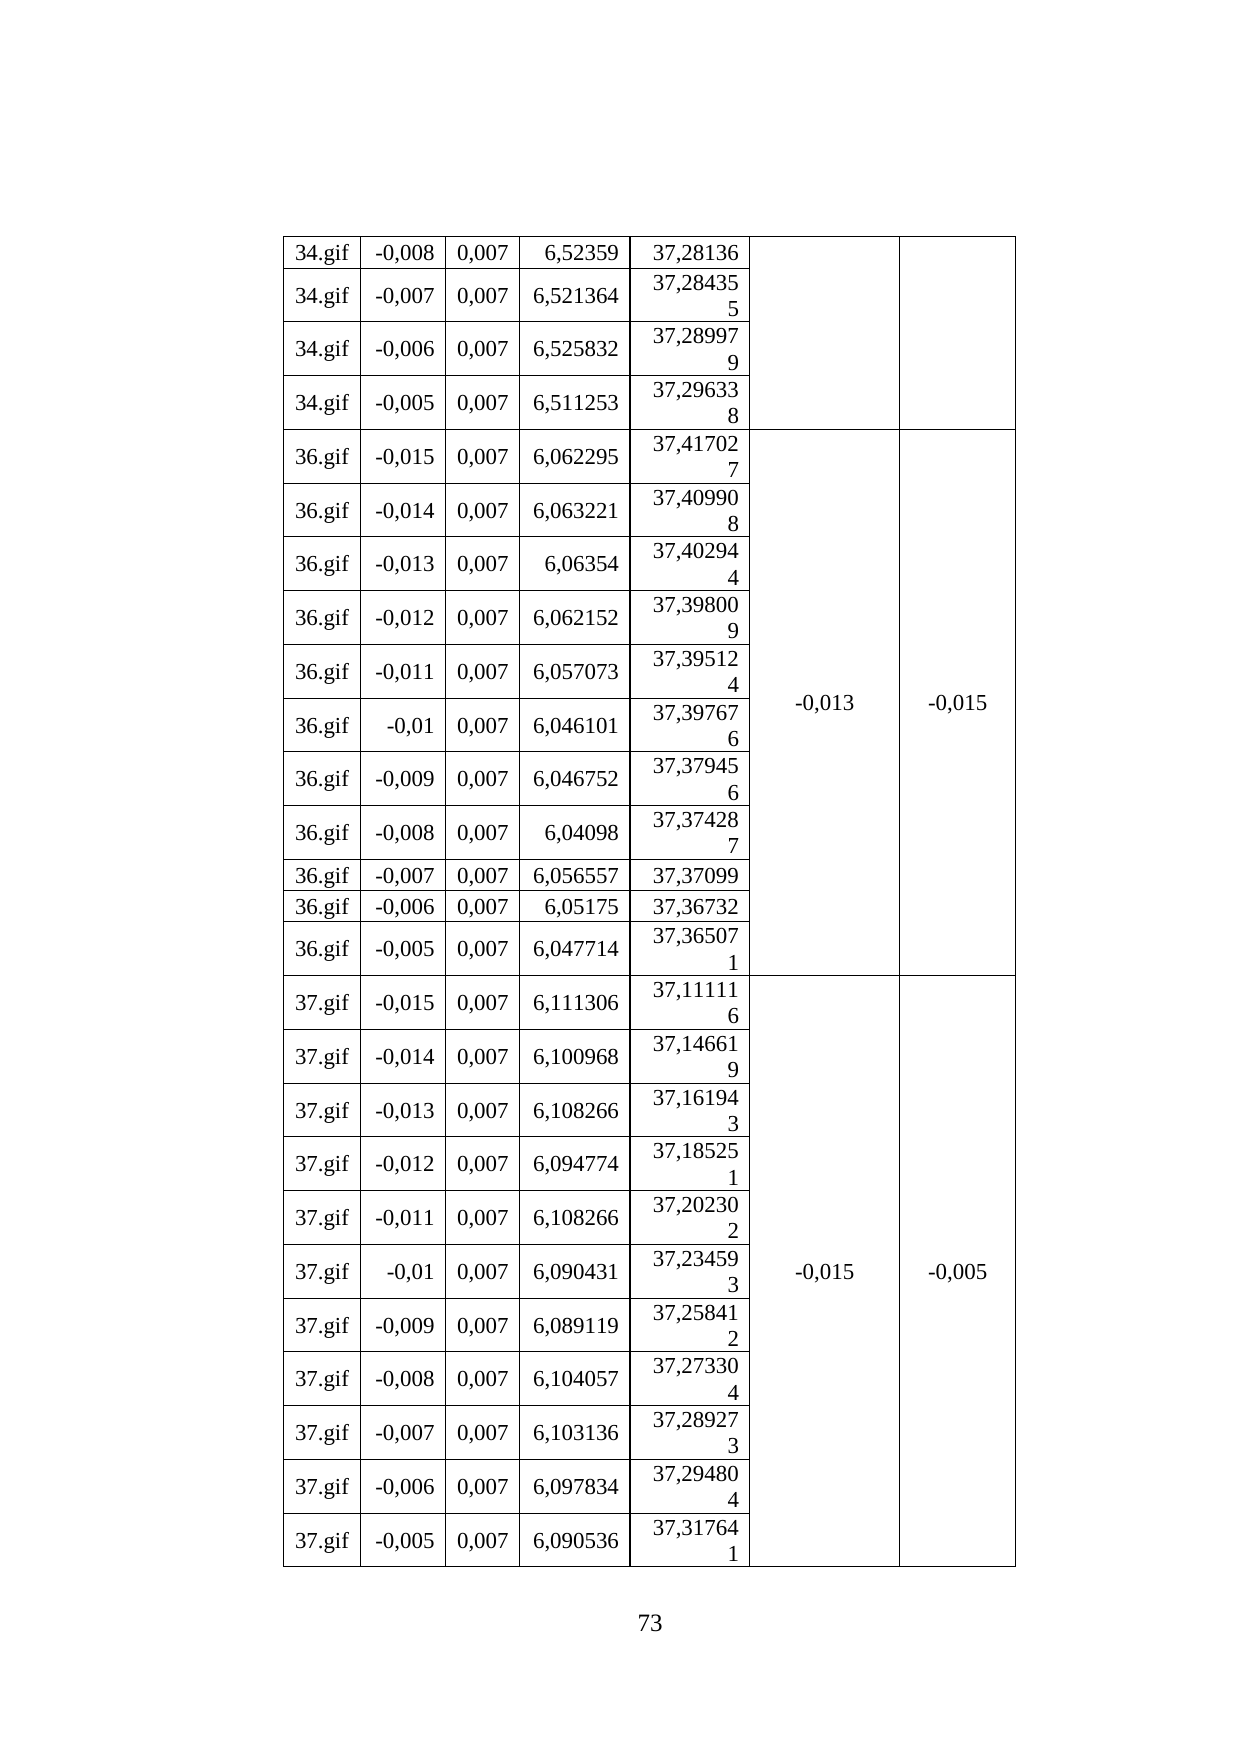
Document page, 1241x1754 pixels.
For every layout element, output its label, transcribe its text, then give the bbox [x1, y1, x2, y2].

table_cell 34.gif [284, 237, 360, 267]
table_cell 0,007 [446, 752, 519, 805]
table_cell 0,007 [446, 860, 519, 890]
table_cell 36.gif [284, 806, 360, 859]
table_cell 0,007 [446, 322, 519, 375]
table_cell 34.gif [284, 322, 360, 375]
table_cell -0,012 [361, 591, 445, 644]
table_cell 37,284355 [631, 269, 749, 321]
table_cell 6,525832 [520, 322, 629, 375]
table_cell 37,36732 [631, 891, 749, 921]
table_cell 37,395124 [631, 645, 749, 697]
table_cell 37,398009 [631, 591, 749, 644]
table_cell 37,273304 [631, 1352, 749, 1405]
table_cell 0,007 [446, 376, 519, 429]
table_cell -0,005 [361, 376, 445, 429]
table_cell 37,417027 [631, 430, 749, 482]
table_cell -0,007 [361, 269, 445, 321]
table_cell 0,007 [446, 806, 519, 859]
table_cell -0,006 [361, 322, 445, 375]
table_cell 6,097834 [520, 1460, 629, 1512]
table_cell 37,365071 [631, 922, 749, 975]
table_cell 6,108266 [520, 1084, 629, 1136]
table_cell 0,007 [446, 1352, 519, 1405]
table_cell 0,007 [446, 976, 519, 1029]
table_cell 6,057073 [520, 645, 629, 697]
table_cell 36.gif [284, 430, 360, 482]
table_cell 37.gif [284, 1137, 360, 1190]
table_cell 6,100968 [520, 1030, 629, 1082]
table_cell 37,258412 [631, 1299, 749, 1351]
table_cell 6,090536 [520, 1514, 629, 1566]
table_cell 6,056557 [520, 860, 629, 890]
table_cell 37,185251 [631, 1137, 749, 1190]
table_cell 37.gif [284, 1460, 360, 1512]
table_cell 0,007 [446, 645, 519, 697]
table_cell 34.gif [284, 376, 360, 429]
table_cell -0,007 [361, 860, 445, 890]
table_cell 37,202302 [631, 1191, 749, 1244]
table_cell 37.gif [284, 1084, 360, 1136]
table_cell 6,52359 [520, 237, 629, 267]
table_cell 37.gif [284, 1245, 360, 1297]
table_cell -0,007 [361, 1406, 445, 1459]
table_cell 37.gif [284, 1299, 360, 1351]
table_cell -0,008 [361, 237, 445, 267]
table_cell -0,015 [900, 430, 1015, 975]
table_cell -0,008 [361, 806, 445, 859]
table_cell -0,008 [361, 1352, 445, 1405]
table_cell 6,108266 [520, 1191, 629, 1244]
table_cell -0,006 [361, 1460, 445, 1512]
table_cell -0,009 [361, 1299, 445, 1351]
table_cell -0,012 [361, 1137, 445, 1190]
table_cell 0,007 [446, 484, 519, 536]
table_cell 36.gif [284, 752, 360, 805]
table_cell 0,007 [446, 537, 519, 590]
table_cell 0,007 [446, 1299, 519, 1351]
table_cell -0,015 [361, 976, 445, 1029]
table_cell 6,046101 [520, 699, 629, 751]
table_cell 37,409908 [631, 484, 749, 536]
table_cell 6,04098 [520, 806, 629, 859]
table_cell -0,005 [361, 922, 445, 975]
table_cell 37,146619 [631, 1030, 749, 1082]
table_cell 0,007 [446, 891, 519, 921]
table_cell 6,090431 [520, 1245, 629, 1297]
table_cell 37.gif [284, 1406, 360, 1459]
table_cell 36.gif [284, 537, 360, 590]
table_cell 6,521364 [520, 269, 629, 321]
table_cell -0,013 [361, 1084, 445, 1136]
table_cell 37,234593 [631, 1245, 749, 1297]
table_cell -0,005 [900, 976, 1015, 1566]
table_cell -0,015 [750, 976, 899, 1566]
table_cell -0,013 [750, 430, 899, 975]
table_cell -0,014 [361, 1030, 445, 1082]
table_cell -0,01 [361, 1245, 445, 1297]
table_cell 37.gif [284, 1514, 360, 1566]
table_cell 6,046752 [520, 752, 629, 805]
table_cell 36.gif [284, 484, 360, 536]
table_cell 0,007 [446, 1406, 519, 1459]
table_cell -0,005 [361, 1514, 445, 1566]
table_cell 37.gif [284, 1030, 360, 1082]
table_cell 0,007 [446, 699, 519, 751]
table_cell 0,007 [446, 922, 519, 975]
table_cell 36.gif [284, 591, 360, 644]
table_cell -0,009 [361, 752, 445, 805]
table_cell 37,379456 [631, 752, 749, 805]
table_cell 0,007 [446, 1030, 519, 1082]
table_cell 37.gif [284, 976, 360, 1029]
table_cell 37,111116 [631, 976, 749, 1029]
table_cell 36.gif [284, 922, 360, 975]
table_cell 36.gif [284, 860, 360, 890]
table_cell 36.gif [284, 891, 360, 921]
table_cell 0,007 [446, 237, 519, 267]
table_cell 37,289979 [631, 322, 749, 375]
table_cell 37,374287 [631, 806, 749, 859]
table_cell 0,007 [446, 1460, 519, 1512]
table_cell 36.gif [284, 699, 360, 751]
table_cell 37,402944 [631, 537, 749, 590]
table_cell 0,007 [446, 430, 519, 482]
table_cell 6,047714 [520, 922, 629, 975]
table_cell 37,161943 [631, 1084, 749, 1136]
table_cell 37,317641 [631, 1514, 749, 1566]
table_cell 6,062152 [520, 591, 629, 644]
table_cell 37.gif [284, 1352, 360, 1405]
table_cell 0,007 [446, 1191, 519, 1244]
table_cell 37,294804 [631, 1460, 749, 1512]
table_cell 6,111306 [520, 976, 629, 1029]
table_cell -0,015 [361, 430, 445, 482]
table_cell 6,089119 [520, 1299, 629, 1351]
table_cell 37,37099 [631, 860, 749, 890]
table_cell 6,05175 [520, 891, 629, 921]
table_cell 6,062295 [520, 430, 629, 482]
table_cell -0,006 [361, 891, 445, 921]
table_cell 6,06354 [520, 537, 629, 590]
table_cell -0,014 [361, 484, 445, 536]
table_cell 6,063221 [520, 484, 629, 536]
table_cell 6,094774 [520, 1137, 629, 1190]
table_cell 37,289273 [631, 1406, 749, 1459]
table_cell 37,397676 [631, 699, 749, 751]
table_cell 0,007 [446, 1137, 519, 1190]
table_cell 0,007 [446, 1514, 519, 1566]
table_cell 36.gif [284, 645, 360, 697]
table_cell -0,011 [361, 1191, 445, 1244]
table_cell 6,104057 [520, 1352, 629, 1405]
table_cell -0,011 [361, 645, 445, 697]
table_cell 0,007 [446, 269, 519, 321]
table_cell 0,007 [446, 1245, 519, 1297]
table_cell 37.gif [284, 1191, 360, 1244]
table_cell 6,103136 [520, 1406, 629, 1459]
table_cell -0,01 [361, 699, 445, 751]
table_cell 0,007 [446, 1084, 519, 1136]
table_cell 6,511253 [520, 376, 629, 429]
table_cell 37,296338 [631, 376, 749, 429]
table_cell -0,013 [361, 537, 445, 590]
table_cell 34.gif [284, 269, 360, 321]
table_cell 37,28136 [631, 237, 749, 267]
table_cell 0,007 [446, 591, 519, 644]
